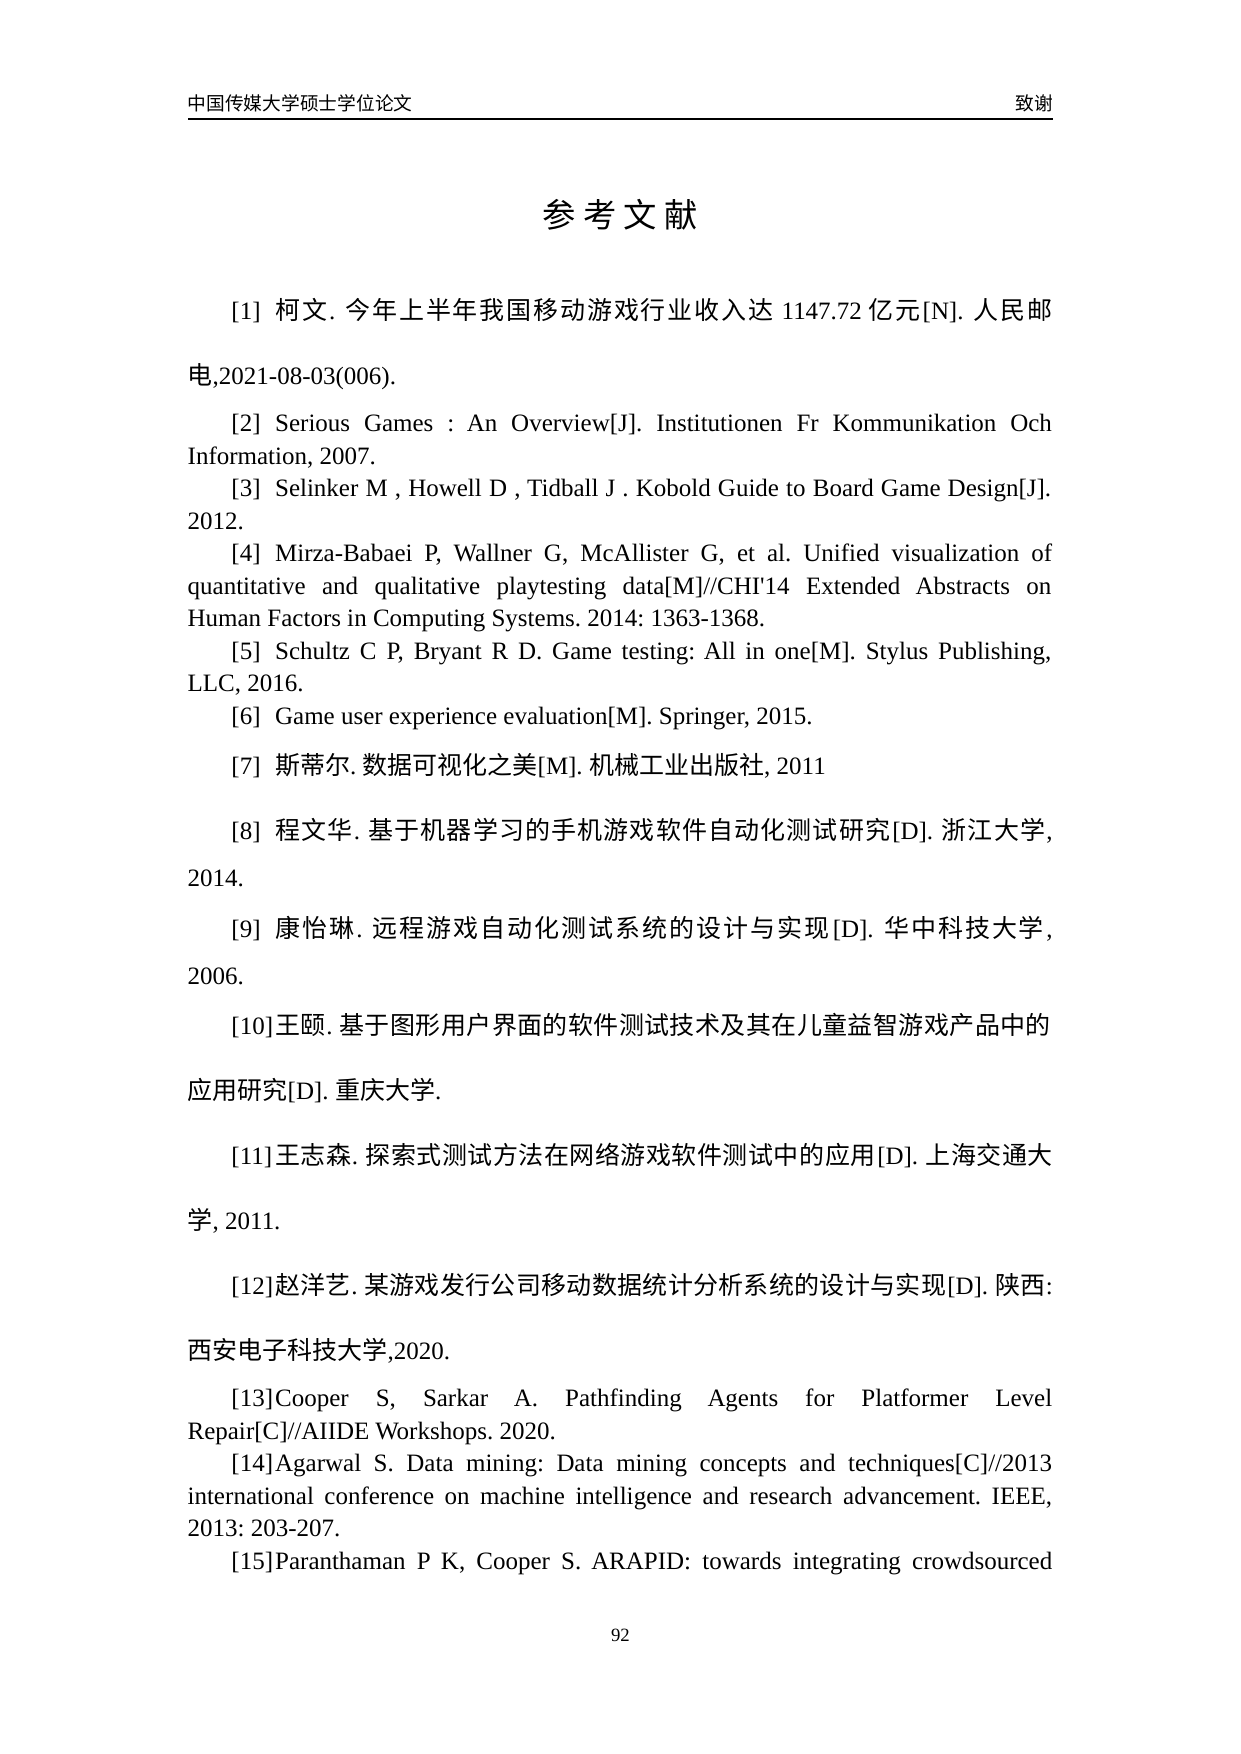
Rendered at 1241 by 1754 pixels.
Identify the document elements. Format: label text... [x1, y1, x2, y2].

list 康怡琳. 远程游戏自动化测试系统的设计与实现[D]. 华中科技大学, 2006. [187, 894, 1053, 991]
list Mirza-Babaei P, Wallner G, McAllister G, et al. Unified visualization of quantitative and qualitative playtesting data[M]//CHI'14 Extended Abstracts on Human Factors in Computing Systems. 2014: 1363-1368. [187, 536, 1053, 634]
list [187, 1544, 1053, 1576]
list 斯蒂尔. 数据可视化之美[M]. 机械工业出版社, 2011 [187, 731, 1053, 796]
list Selinker M , Howell D , Tidball J . Kobold Guide to Board Game Design[J]. 2012. [187, 471, 1053, 536]
list Agarwal S. Data mining: Data mining concepts and techniques[C]//2013 international conference on machine intelligence and research advancement. IEEE, 2013: 203-207. [187, 1446, 1053, 1544]
list Cooper S, Sarkar A. Pathfinding Agents for Platformer Level Repair[C]//AIIDE Workshops. 2020. [187, 1381, 1053, 1446]
list Game user experience evaluation[M]. Springer, 2015. [187, 699, 1053, 731]
list 王志森. 探索式测试方法在网络游戏软件测试中的应用[D]. 上海交通大学, 2011. [187, 1121, 1053, 1251]
list 王颐. 基于图形用户界面的软件测试技术及其在儿童益智游戏产品中的应用研究[D]. 重庆大学. [187, 991, 1053, 1121]
subtitle 参 考 文 献 [187, 181, 1053, 246]
list Schultz C P, Bryant R D. Game testing: All in one[M]. Stylus Publishing, LLC, 2016. [187, 634, 1053, 699]
list 程文华. 基于机器学习的手机游戏软件自动化测试研究[D]. 浙江大学, 2014. [187, 796, 1053, 894]
list 柯文. 今年上半年我国移动游戏行业收入达1147.72亿元[N]. 人民邮电,2021-08-03(006). [187, 276, 1053, 406]
list 赵洋艺. 某游戏发行公司移动数据统计分析系统的设计与实现[D]. 陕西:西安电子科技大学,2020. [187, 1251, 1053, 1381]
list Serious Games : An Overview[J]. Institutionen Fr Kommunikation Och Information, 2007. [187, 406, 1053, 471]
